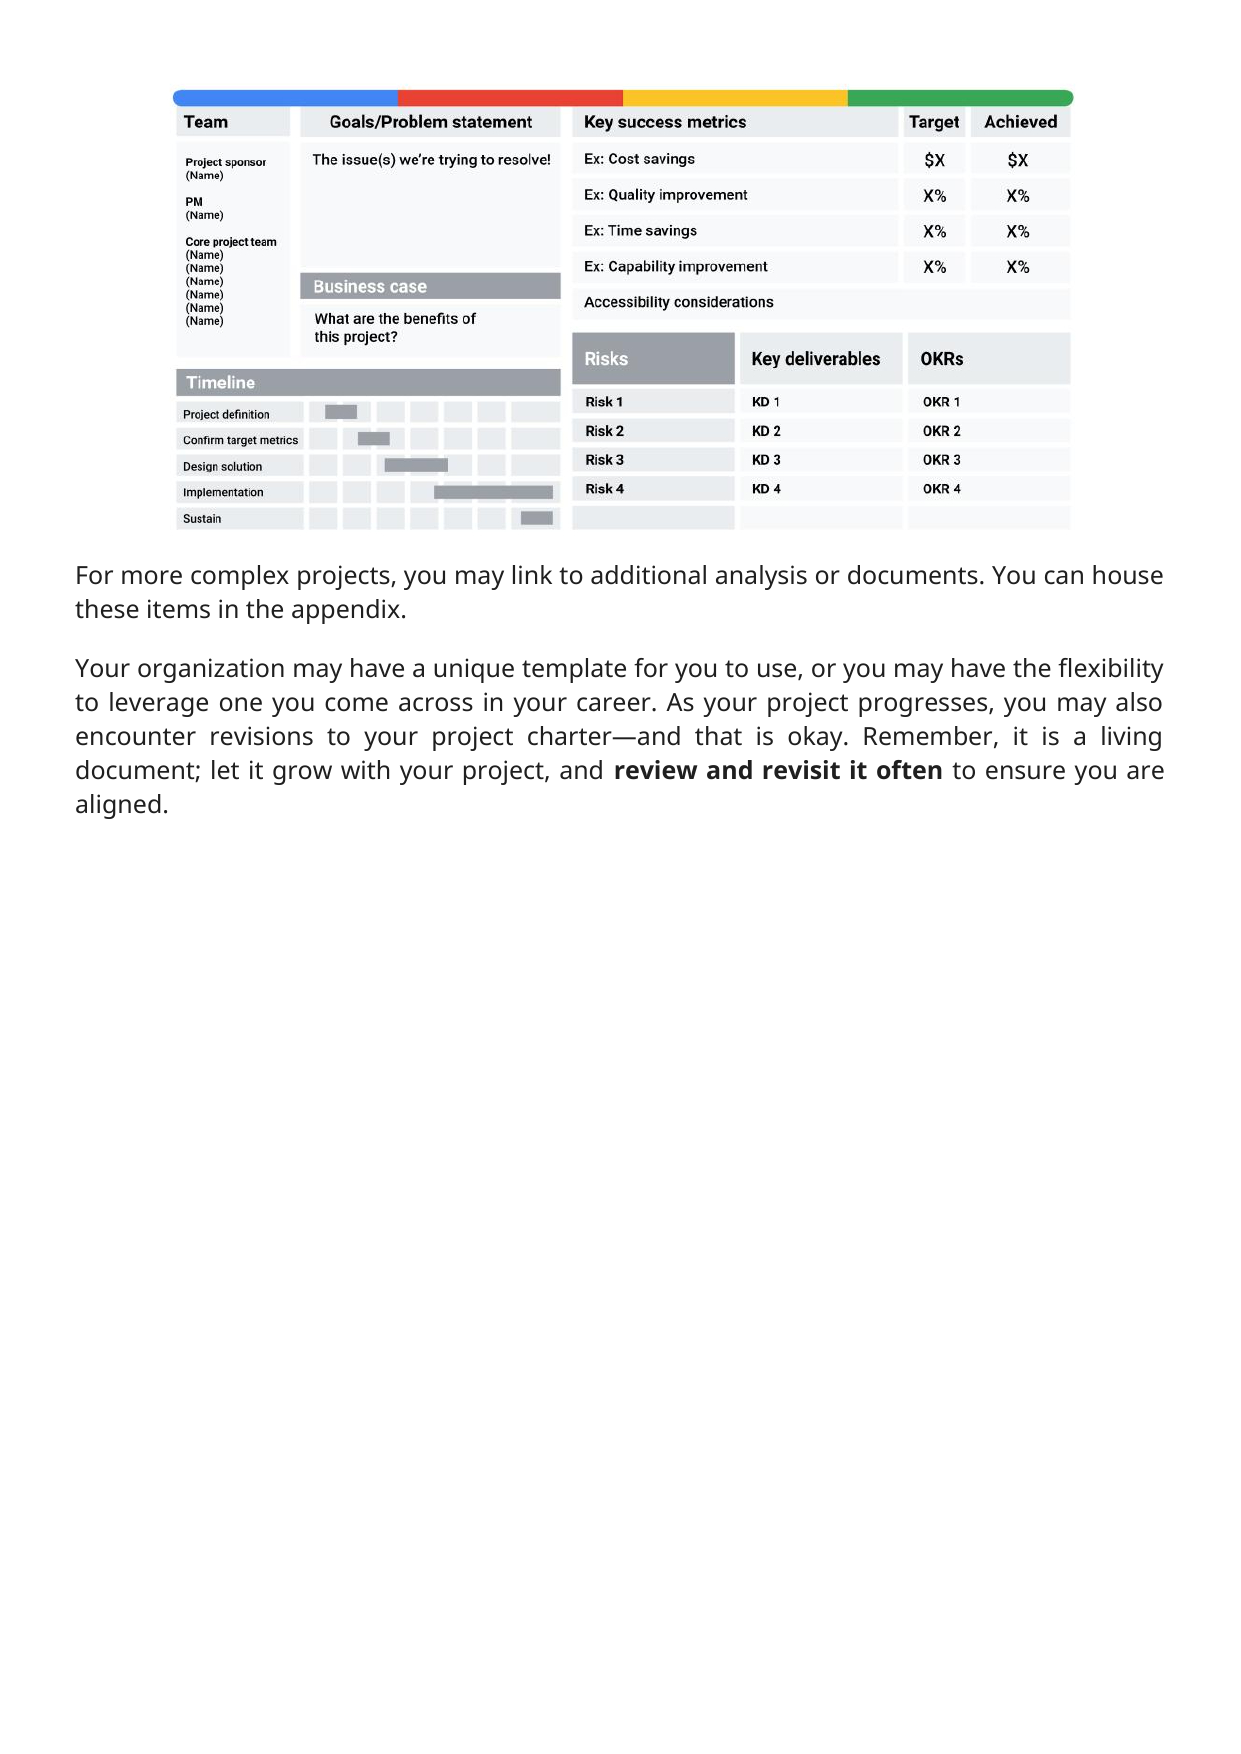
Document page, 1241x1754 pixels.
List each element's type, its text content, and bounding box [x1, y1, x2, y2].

text For more complex projects, you may link to additional analysis or documents. You can house these items in the appendix. [75, 557, 1165, 626]
text Your organization may have a unique template for you to use, or you may have the flexibility to leverage one you come across in your career. As your project progresses, you may also encounter revisions to your project charter—and that is okay. Remember, it is a living document; let it grow with your project, and review and revisit it often to ensure you are aligned. [75, 651, 1165, 821]
picture [150, 75, 1091, 558]
